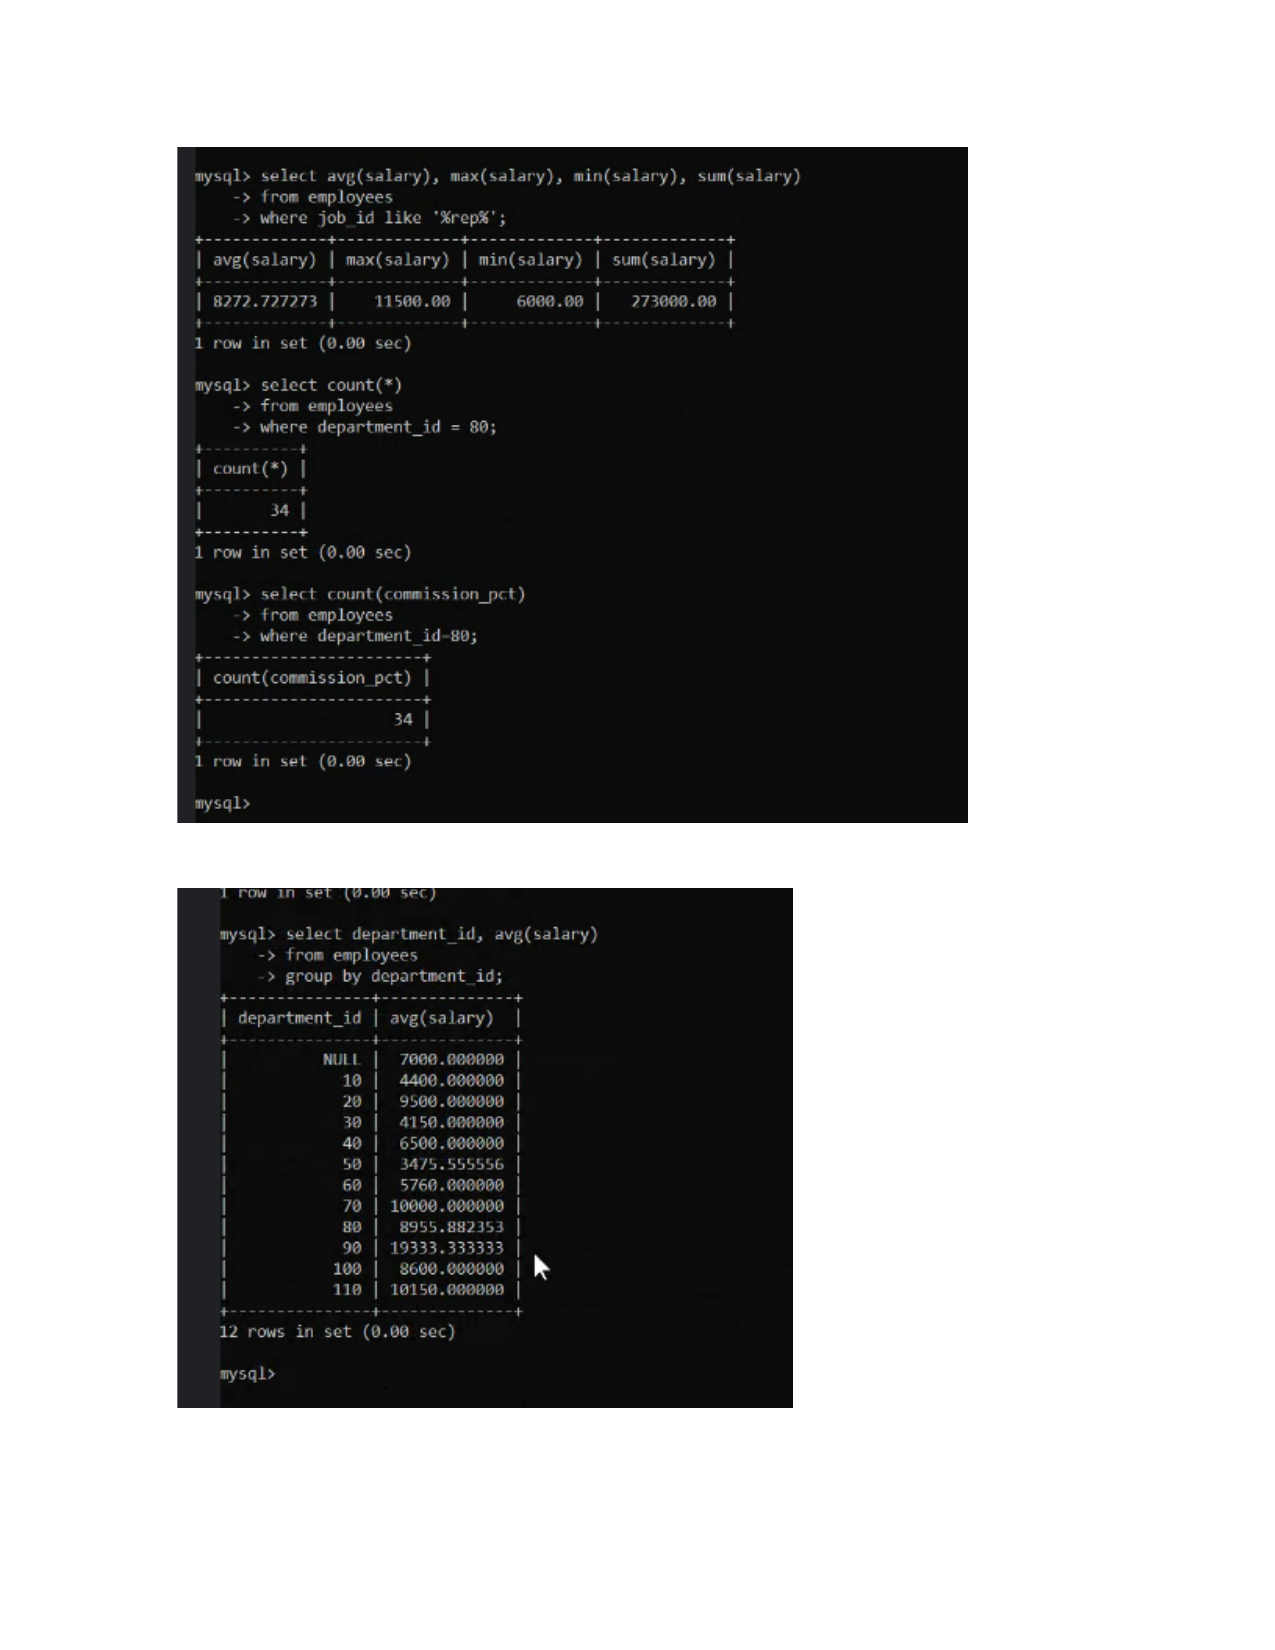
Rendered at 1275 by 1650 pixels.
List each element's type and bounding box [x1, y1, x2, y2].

picture [177, 147, 968, 823]
picture [177, 888, 793, 1408]
